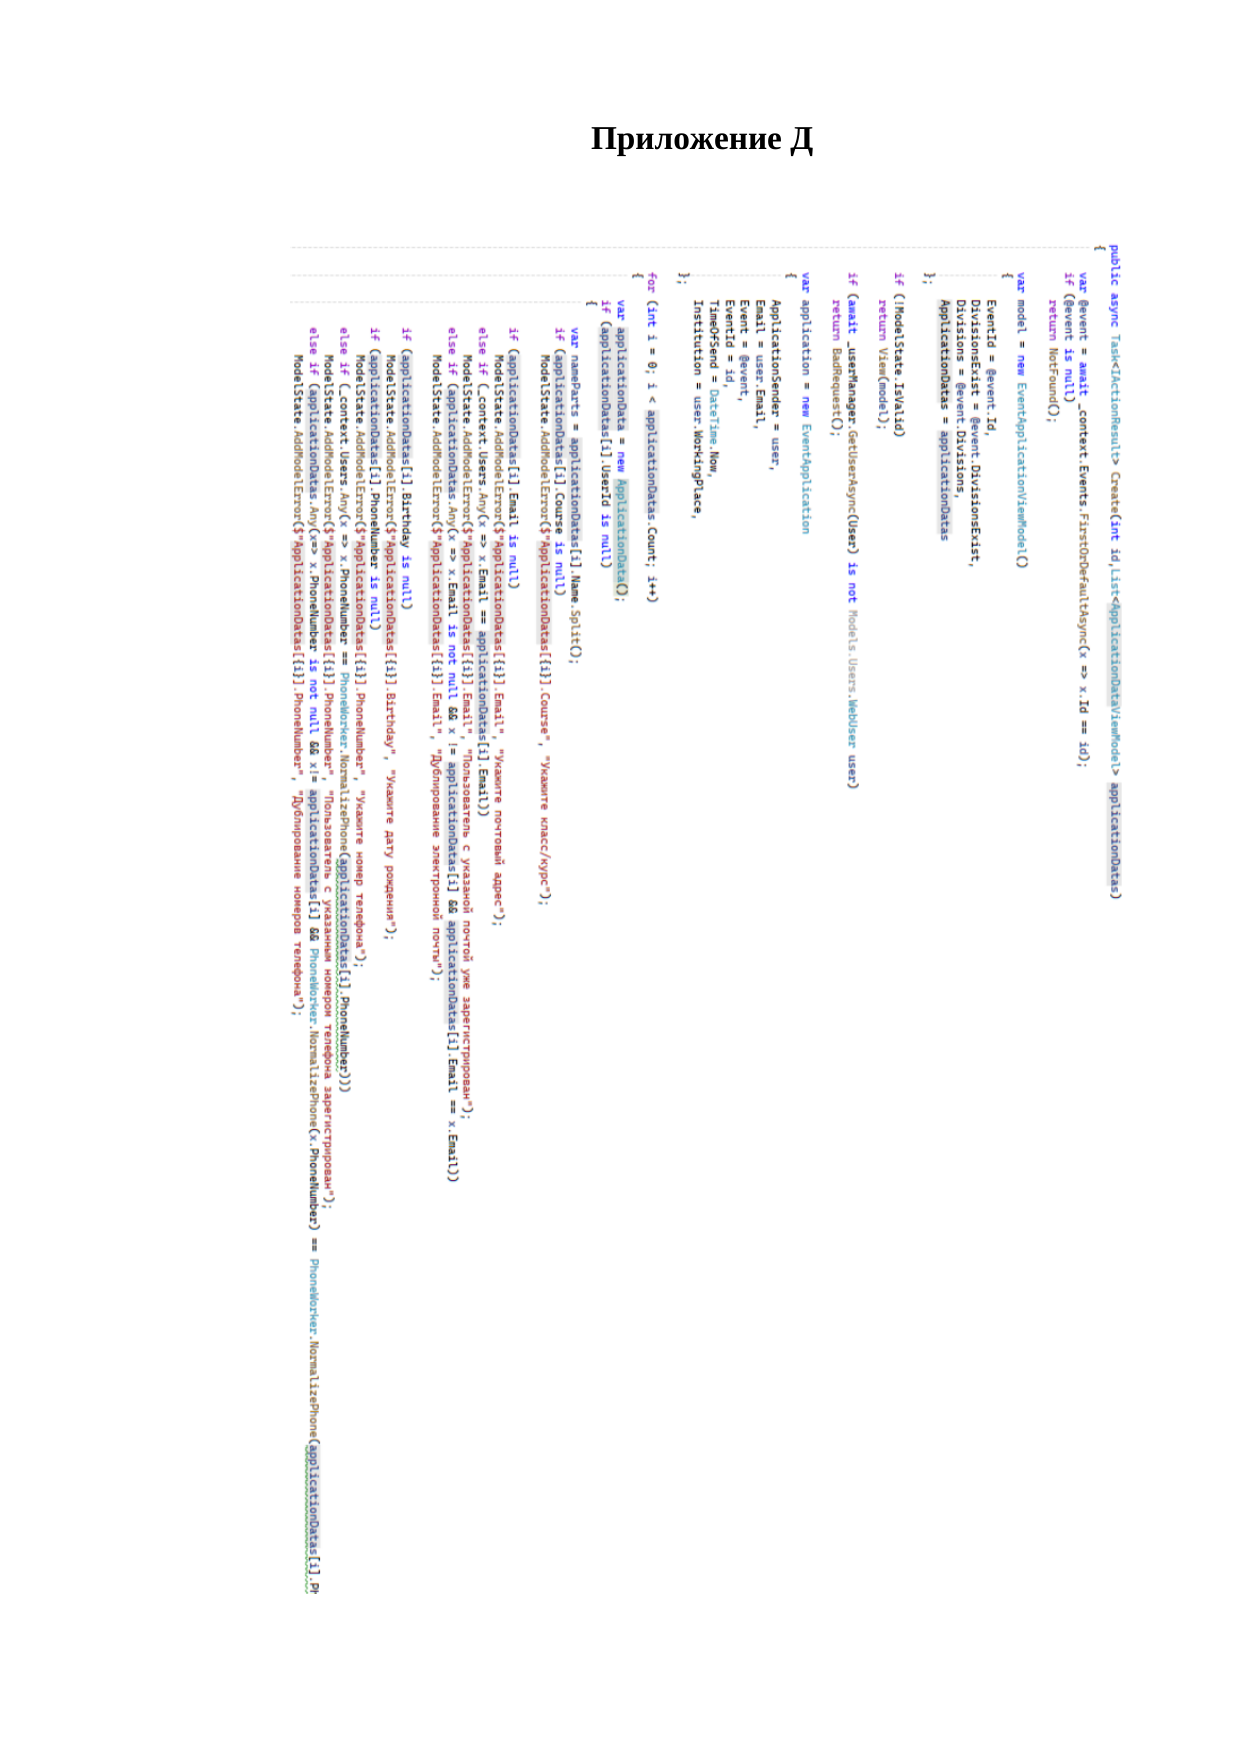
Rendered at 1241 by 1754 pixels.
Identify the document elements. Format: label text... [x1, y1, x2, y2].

subtitle Приложение Д [177, 118, 1152, 156]
picture [291, 235, 1122, 1593]
